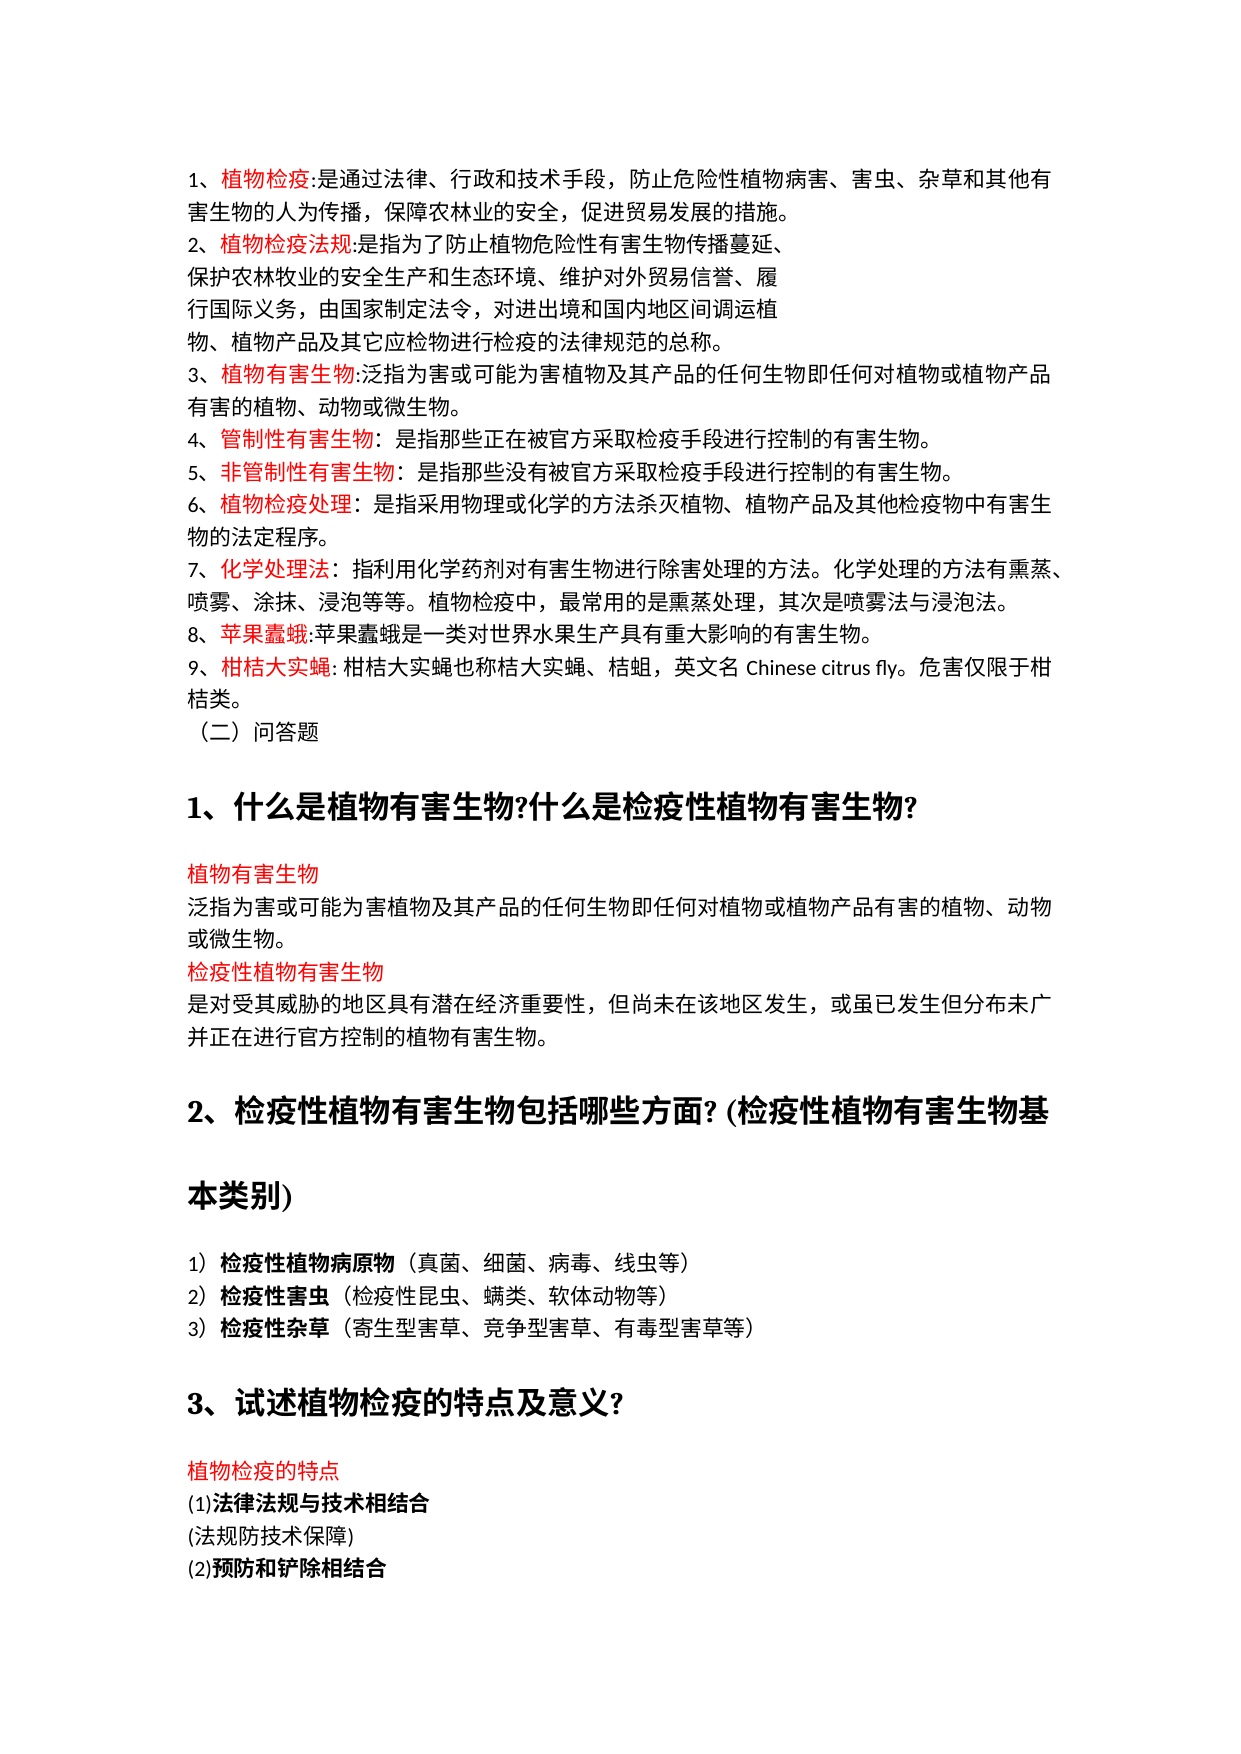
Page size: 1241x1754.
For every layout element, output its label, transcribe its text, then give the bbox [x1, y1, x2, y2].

text 3、植物有害生物:泛指为害或可能为害植物及其产品的任何生物即任何对植物或植物产品有害的植物、动物或微生物。 [187, 357, 1053, 422]
text 是对受其威胁的地区具有潜在经济重要性，但尚未在该地区发生，或虽已发生但分布未广并正在进行官方控制的植物有害生物。 [187, 987, 1053, 1052]
subtitle 1、什么是植物有害生物?什么是检疫性植物有害生物? [187, 772, 1053, 837]
text 3）检疫性杂草（寄生型害草、竞争型害草、有毒型害草等） [187, 1311, 1053, 1343]
text 2）检疫性害虫（检疫性昆虫、螨类、软体动物等） [187, 1278, 1053, 1311]
text 2、植物检疫法规:是指为了防止植物危险性有害生物传播蔓延、 [187, 227, 1053, 259]
text 1）检疫性植物病原物（真菌、细菌、病毒、线虫等） [187, 1246, 1053, 1278]
text 5、非管制性有害生物：是指那些没有被官方采取检疫手段进行控制的有害生物。 [187, 454, 1053, 487]
text 泛指为害或可能为害植物及其产品的任何生物即任何对植物或植物产品有害的植物、动物或微生物。 [187, 889, 1053, 954]
subtitle 2、检疫性植物有害生物包括哪些方面? (检疫性植物有害生物基本类别) [187, 1077, 1053, 1226]
text 植物检疫的特点 [187, 1453, 1053, 1486]
text 保护农林牧业的安全生产和生态环境、维护对外贸易信誉、履 [187, 259, 1053, 292]
text 4、管制性有害生物：是指那些正在被官方采取检疫手段进行控制的有害生物。 [187, 422, 1053, 454]
subtitle 3、试述植物检疫的特点及意义? [187, 1368, 1053, 1433]
text 物、植物产品及其它应检物进行检疫的法律规范的总称。 [187, 324, 1053, 357]
text (2)预防和铲除相结合 [187, 1551, 1053, 1583]
text (法规防技术保障) [187, 1518, 1053, 1551]
text 8、苹果蠹蛾:苹果蠹蛾是一类对世界水果生产具有重大影响的有害生物。 [187, 617, 1053, 649]
text 7、化学处理法：指利用化学药剂对有害生物进行除害处理的方法。化学处理的方法有熏蒸、喷雾、涂抹、浸泡等等。植物检疫中，最常用的是熏蒸处理，其次是喷雾法与浸泡法。 [187, 552, 1053, 617]
text 1、植物检疫:是通过法律、行政和技术手段，防止危险性植物病害、害虫、杂草和其他有害生物的人为传播，保障农林业的安全，促进贸易发展的措施。 [187, 162, 1053, 227]
text 行国际义务，由国家制定法令，对进出境和国内地区间调运植 [187, 292, 1053, 324]
text 植物有害生物 [187, 857, 1053, 889]
text 9、柑桔大实蝇: 柑桔大实蝇也称桔大实蝇、桔蛆，英文名Chinese citrus fly。危害仅限于柑桔类。 [187, 649, 1053, 714]
text (1)法律法规与技术相结合 [187, 1486, 1053, 1518]
text 检疫性植物有害生物 [187, 954, 1053, 987]
text 6、植物检疫处理：是指采用物理或化学的方法杀灭植物、植物产品及其他检疫物中有害生物的法定程序。 [187, 487, 1053, 552]
text （二）问答题 [187, 714, 1053, 747]
